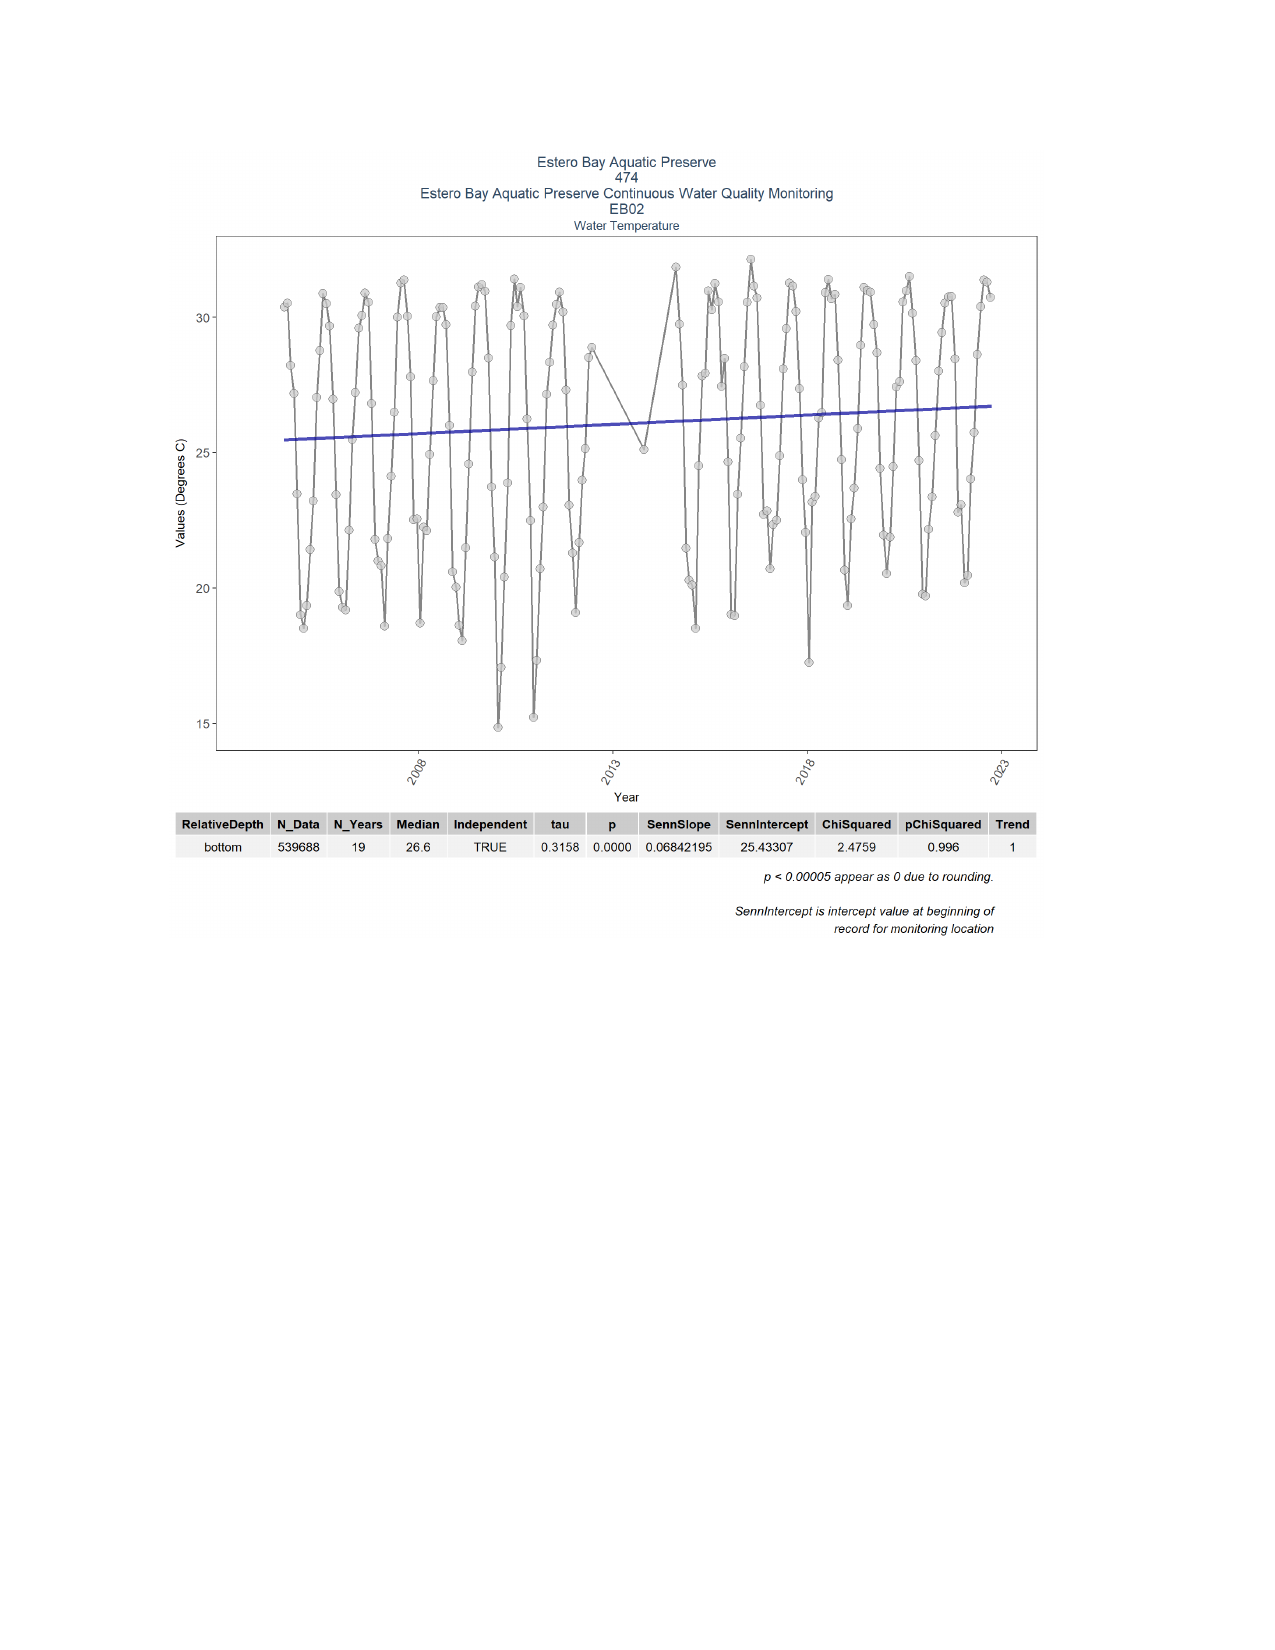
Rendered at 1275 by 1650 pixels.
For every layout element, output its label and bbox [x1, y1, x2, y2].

picture [168, 150, 1044, 938]
